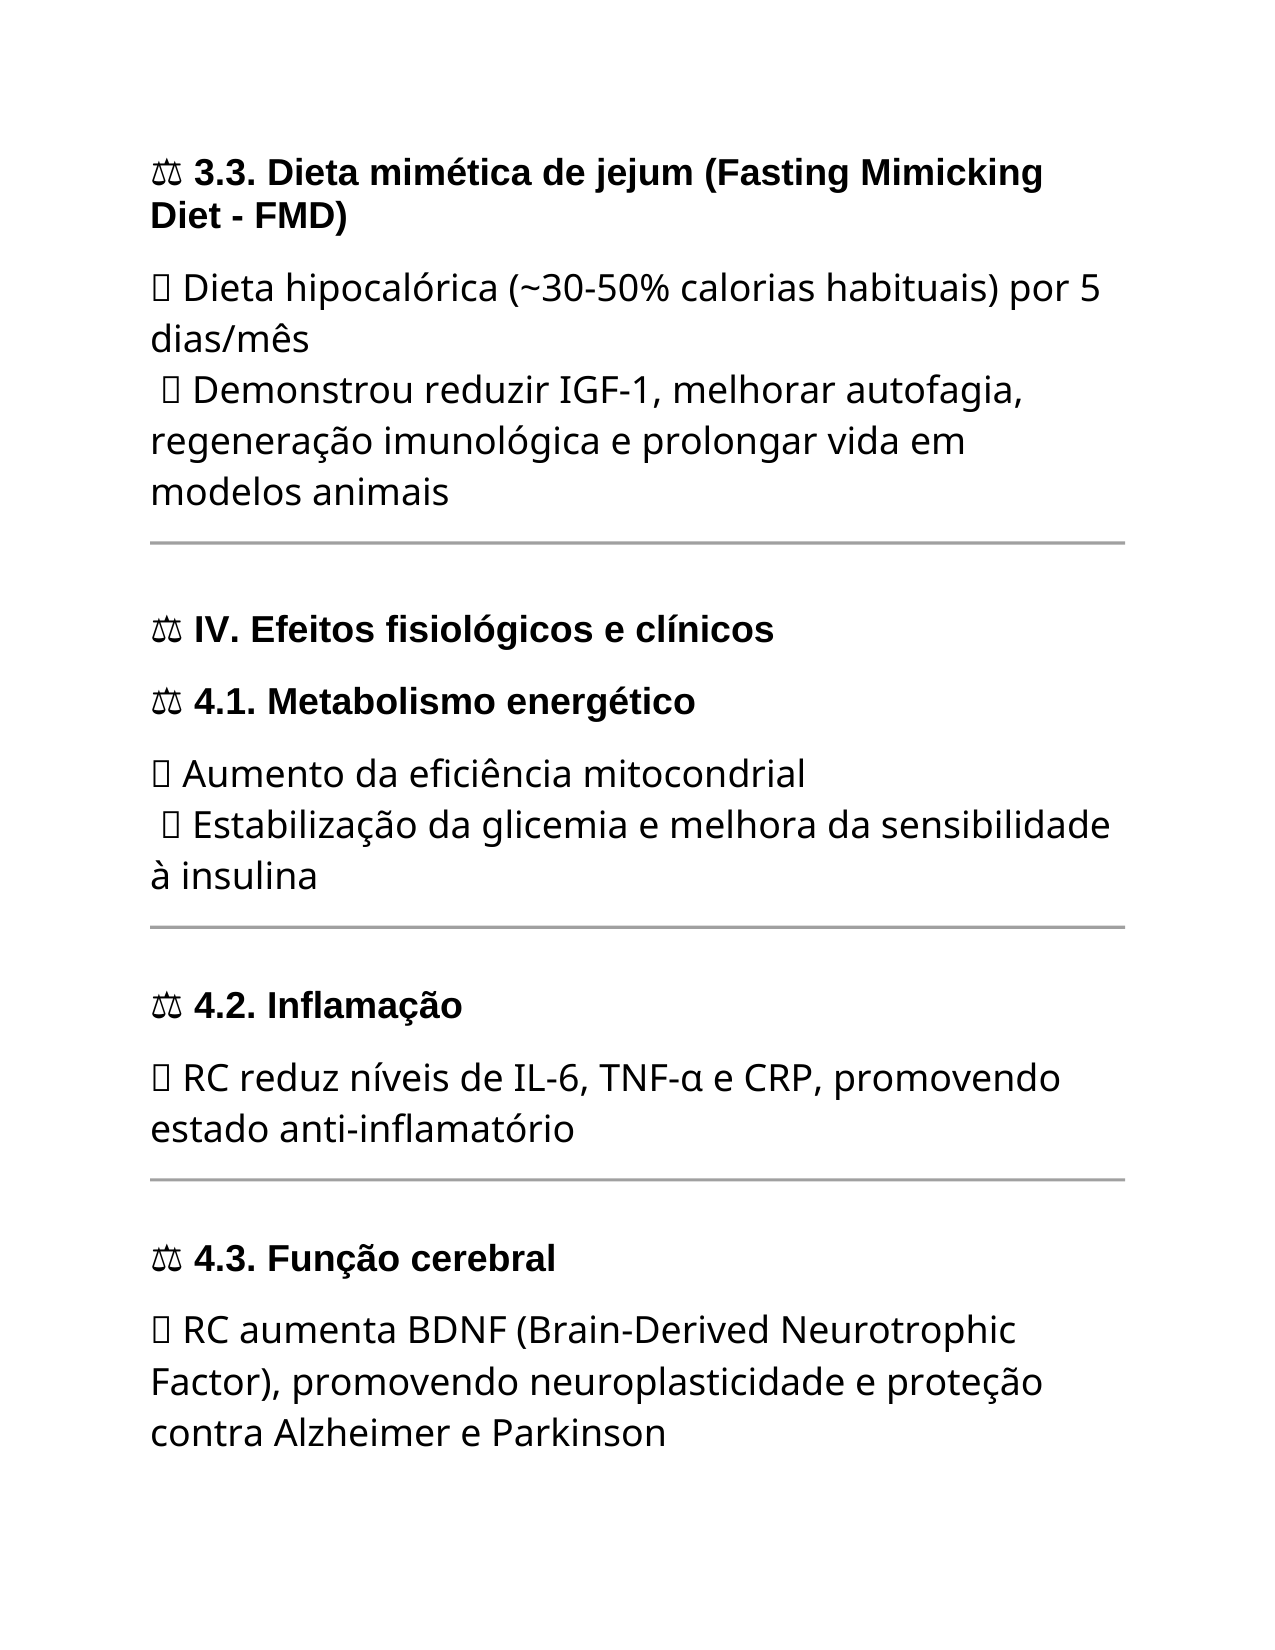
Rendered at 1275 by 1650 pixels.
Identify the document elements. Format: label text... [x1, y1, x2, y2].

subtitle ⚖️ 4.1. Metabolismo energético [150, 679, 1125, 723]
text ✅ RC reduz níveis de IL-6, TNF-α e CRP, promovendo estado anti-inflamatório [150, 1051, 1125, 1153]
subtitle ⚖️ 4.3. Função cerebral [150, 1236, 1125, 1279]
text ✅ Dieta hipocalórica (~30-50% calorias habituais) por 5 dias/mês ✅ Demonstrou reduzir IGF-1, melhorar autofagia, regeneração imunológica e prolongar vida em modelos animais [150, 261, 1125, 516]
subtitle ⚖️ 3.3. Dieta mimética de jejum (Fasting Mimicking Diet - FMD) [150, 150, 1125, 236]
subtitle ⚖️ IV. Efeitos fisiológicos e clínicos [150, 607, 1125, 650]
subtitle ⚖️ 4.2. Inflamação [150, 983, 1125, 1026]
text ✅ Aumento da eficiência mitocondrial ✅ Estabilização da glicemia e melhora da sensibilidade à insulina [150, 748, 1125, 901]
text ✅ RC aumenta BDNF (Brain-Derived Neurotrophic Factor), promovendo neuroplasticidade e proteção contra Alzheimer e Parkinson [150, 1304, 1125, 1457]
